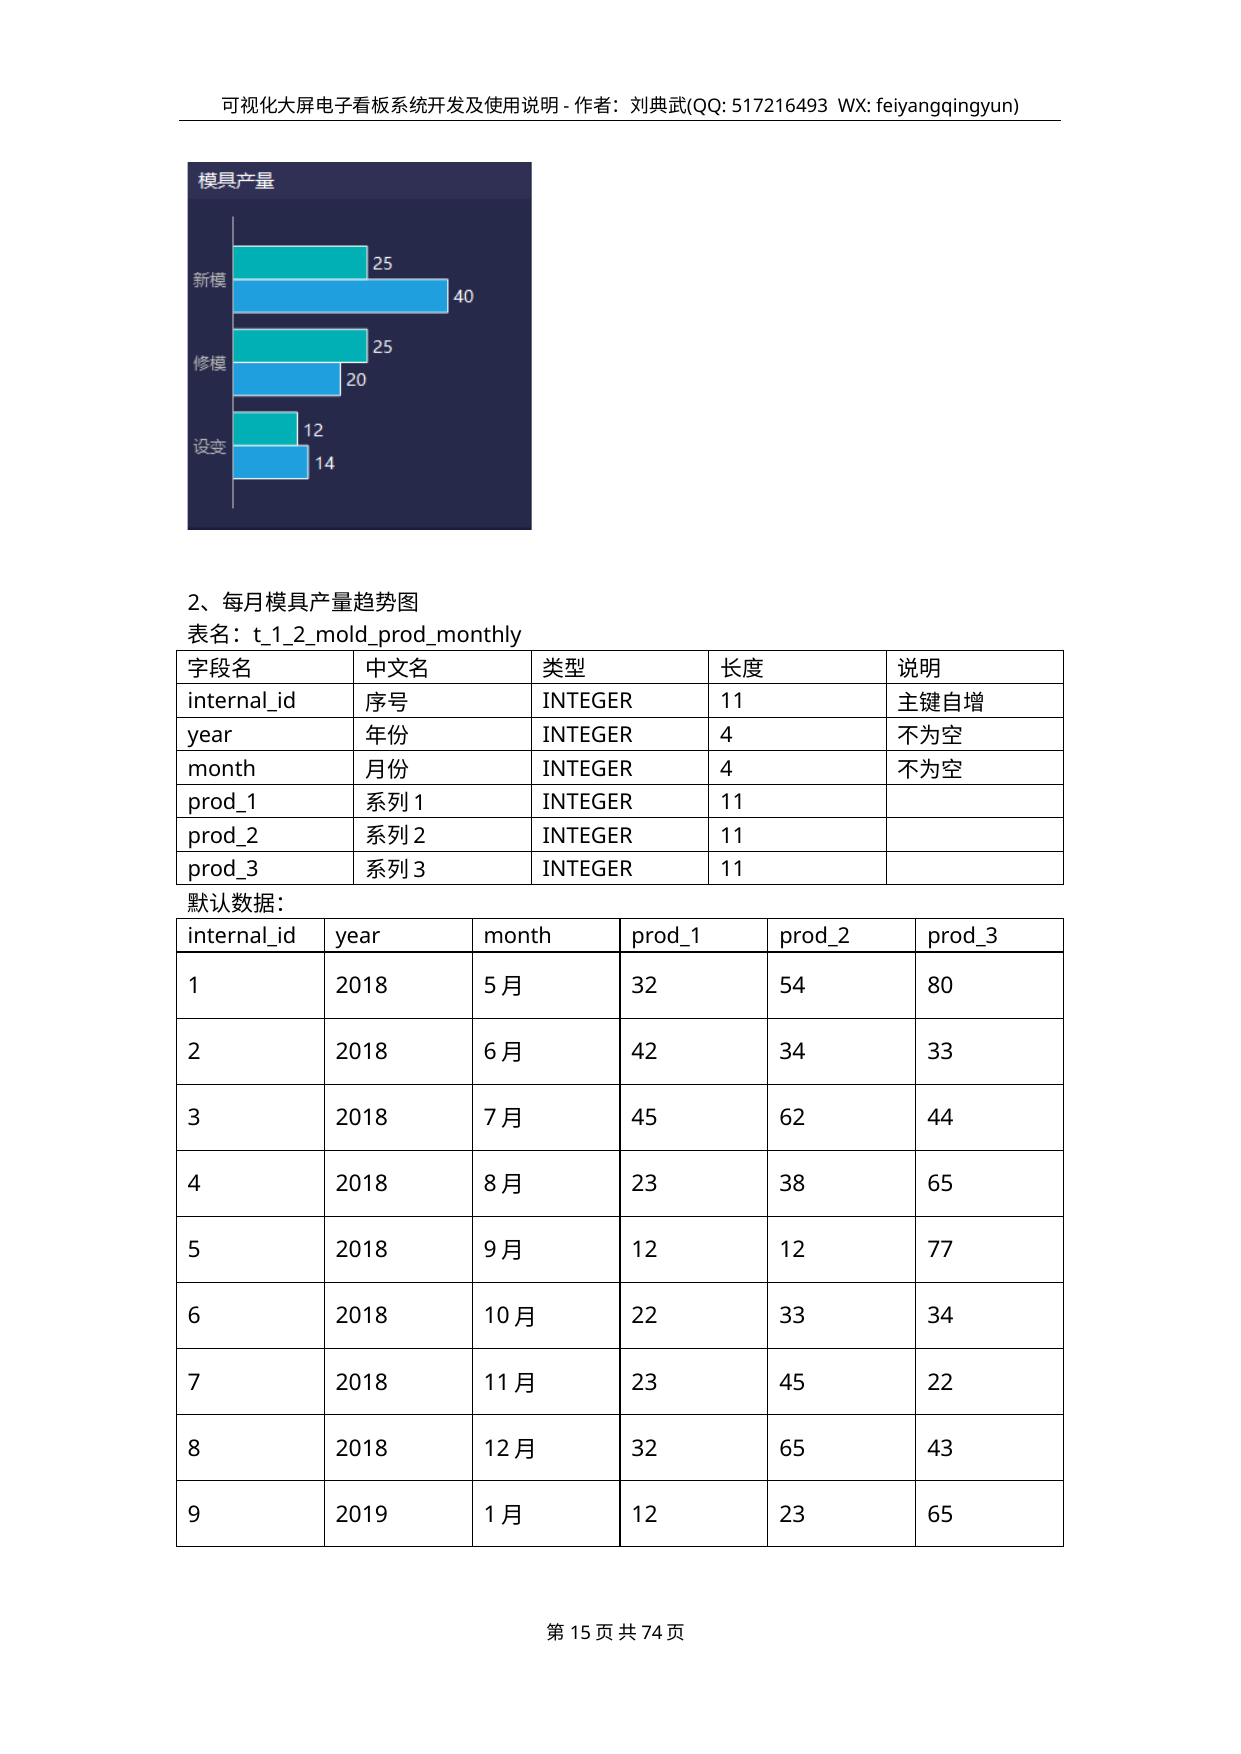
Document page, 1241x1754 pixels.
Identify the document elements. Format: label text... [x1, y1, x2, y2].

table_header 中文名 [354, 651, 531, 683]
table_cell 12 [621, 1481, 767, 1546]
table_cell 年份 [354, 718, 531, 750]
table_header 说明 [887, 651, 1063, 683]
table_cell 2018 [325, 1217, 472, 1282]
table_cell 系列2 [354, 818, 531, 851]
table_cell 23 [621, 1349, 767, 1414]
text 默认数据： [187, 885, 1053, 918]
table_cell 45 [621, 1085, 767, 1149]
table_cell 4 [709, 718, 886, 750]
table_header prod_2 [768, 919, 915, 951]
picture [187, 162, 532, 530]
table_cell 主键自增 [887, 684, 1063, 717]
table_cell 12 [621, 1217, 767, 1282]
table_cell 10月 [473, 1283, 619, 1348]
table_cell 2018 [325, 1151, 472, 1216]
table_header 长度 [709, 651, 886, 683]
table_header month [473, 919, 619, 951]
table_cell 42 [621, 1019, 767, 1083]
table_cell 8月 [473, 1151, 619, 1216]
table_cell 45 [768, 1349, 915, 1414]
table_cell INTEGER [532, 751, 708, 784]
table_cell 4 [177, 1151, 324, 1216]
table_cell 5 [177, 1217, 324, 1282]
table_cell 4 [709, 751, 886, 784]
table_cell INTEGER [532, 785, 708, 817]
table_cell 2018 [325, 1283, 472, 1348]
table_cell 序号 [354, 684, 531, 717]
table_cell 33 [768, 1283, 915, 1348]
table_cell 44 [916, 1085, 1063, 1149]
table_cell 2018 [325, 1019, 472, 1083]
text 表名：t_1_2_mold_prod_monthly [187, 617, 1053, 649]
table_cell 系列3 [354, 852, 531, 884]
table_header year [325, 919, 472, 951]
table_cell [887, 818, 1063, 851]
table_cell 2 [177, 1019, 324, 1083]
table_cell 80 [916, 953, 1063, 1017]
table_cell 2018 [325, 1349, 472, 1414]
table_header internal_id [177, 919, 324, 951]
table_cell 2018 [325, 1415, 472, 1480]
table_cell prod_3 [177, 852, 353, 884]
table_cell INTEGER [532, 818, 708, 851]
table_cell 1 [177, 953, 324, 1017]
table_cell 7月 [473, 1085, 619, 1149]
table_cell prod_2 [177, 818, 353, 851]
table_cell 11 [709, 852, 886, 884]
table_cell 9月 [473, 1217, 619, 1282]
table_cell 2019 [325, 1481, 472, 1546]
table_cell 6 [177, 1283, 324, 1348]
table_cell 38 [768, 1151, 915, 1216]
table_header 类型 [532, 651, 708, 683]
table_cell 23 [621, 1151, 767, 1216]
table_cell 23 [768, 1481, 915, 1546]
table_cell INTEGER [532, 852, 708, 884]
table_cell 77 [916, 1217, 1063, 1282]
table_cell 月份 [354, 751, 531, 784]
table_cell 不为空 [887, 718, 1063, 750]
table_cell 22 [621, 1283, 767, 1348]
table_cell 8 [177, 1415, 324, 1480]
table_cell 54 [768, 953, 915, 1017]
table_cell INTEGER [532, 684, 708, 717]
table_header prod_1 [621, 919, 767, 951]
table_cell 6月 [473, 1019, 619, 1083]
table_cell 34 [768, 1019, 915, 1083]
table_cell [887, 785, 1063, 817]
table_cell 2018 [325, 953, 472, 1017]
table_cell INTEGER [532, 718, 708, 750]
text 2、每月模具产量趋势图 [187, 584, 1053, 617]
table_cell month [177, 751, 353, 784]
table_cell 系列1 [354, 785, 531, 817]
table_cell 65 [916, 1481, 1063, 1546]
table_cell 7 [177, 1349, 324, 1414]
table_cell prod_1 [177, 785, 353, 817]
table_cell 43 [916, 1415, 1063, 1480]
table_cell 11 [709, 818, 886, 851]
table_cell 不为空 [887, 751, 1063, 784]
table_cell year [177, 718, 353, 750]
table_cell internal_id [177, 684, 353, 717]
table_cell 65 [916, 1151, 1063, 1216]
table_cell 11 [709, 684, 886, 717]
table_cell 32 [621, 1415, 767, 1480]
table_cell [887, 852, 1063, 884]
table_cell 11 [709, 785, 886, 817]
table_cell 34 [916, 1283, 1063, 1348]
table_cell 3 [177, 1085, 324, 1149]
table_cell 9 [177, 1481, 324, 1546]
table_header 字段名 [177, 651, 353, 683]
table_cell 32 [621, 953, 767, 1017]
table_cell 33 [916, 1019, 1063, 1083]
table_cell 1月 [473, 1481, 619, 1546]
table_cell 5月 [473, 953, 619, 1017]
table_cell 2018 [325, 1085, 472, 1149]
table_cell 11月 [473, 1349, 619, 1414]
table_header prod_3 [916, 919, 1063, 951]
table_cell 12月 [473, 1415, 619, 1480]
table_cell 22 [916, 1349, 1063, 1414]
table_cell 12 [768, 1217, 915, 1282]
table_cell 65 [768, 1415, 915, 1480]
table_cell 62 [768, 1085, 915, 1149]
